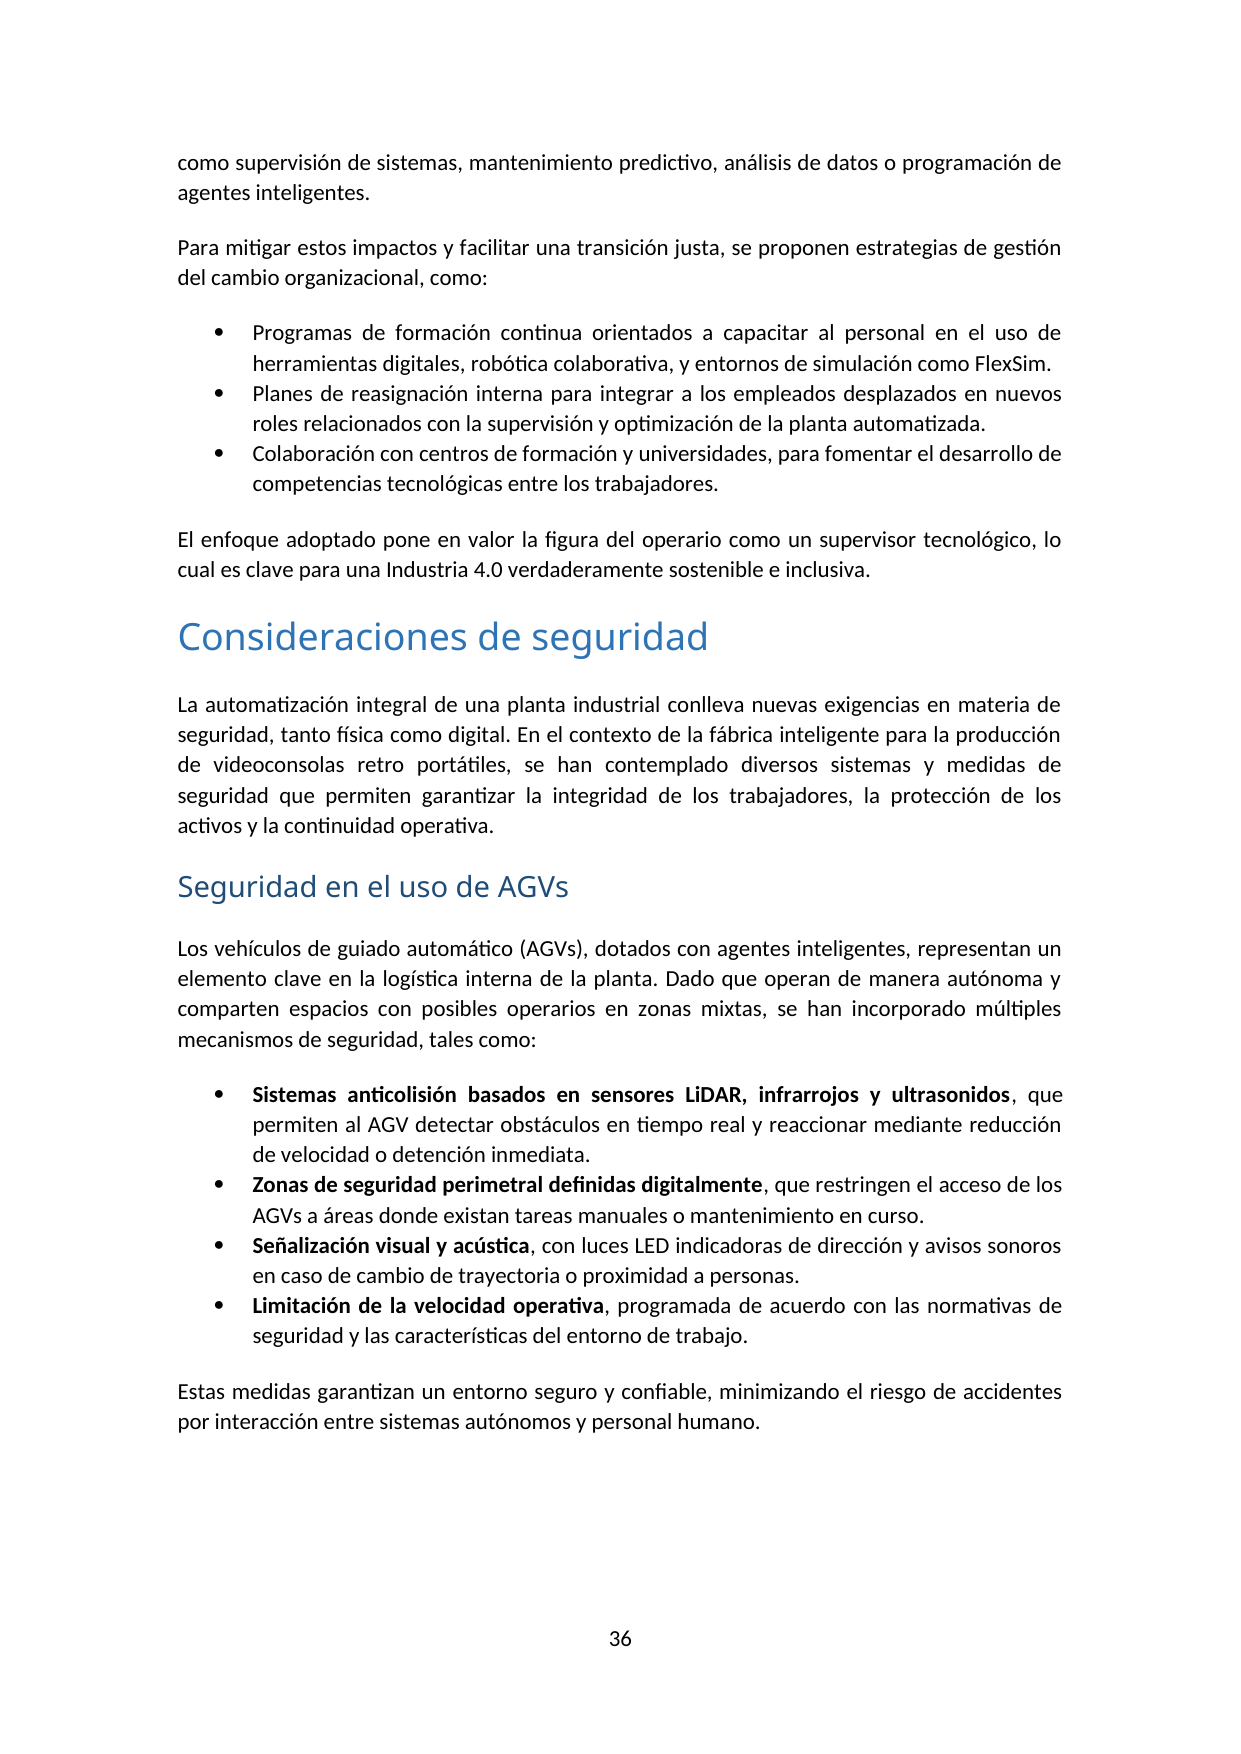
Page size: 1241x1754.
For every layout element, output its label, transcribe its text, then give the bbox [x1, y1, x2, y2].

text Para mitigar estos impactos y facilitar una transición justa, se proponen estrategias de gestión del cambio organizacional, como: [177, 233, 1063, 291]
text El enfoque adoptado pone en valor la figura del operario como un supervisor tecnológico, lo cual es clave para una Industria 4.0 verdaderamente sostenible e inclusiva. [177, 525, 1063, 583]
list Zonas de seguridad perimetral definidas digitalmente, que restringen el acceso de los AGVs a áreas donde existan tareas manuales o mantenimiento en curso. [215, 1171, 1063, 1229]
subtitle Seguridad en el uso de AGVs [177, 866, 1063, 906]
list Sistemas anticolisión basados en sensores LiDAR, infrarrojos y ultrasonidos, que permiten al AGV detectar obstáculos en tiempo real y reaccionar mediante reducción de velocidad o detención inmediata. [215, 1080, 1063, 1168]
subtitle Consideraciones de seguridad [177, 610, 1063, 661]
list Señalización visual y acústica, con luces LED indicadoras de dirección y avisos sonoros en caso de cambio de trayectoria o proximidad a personas. [215, 1231, 1063, 1289]
text Estas medidas garantizan un entorno seguro y confiable, minimizando el riesgo de accidentes por interacción entre sistemas autónomos y personal humano. [177, 1377, 1063, 1435]
list Colaboración con centros de formación y universidades, para fomentar el desarrollo de competencias tecnológicas entre los trabajadores. [215, 439, 1063, 497]
list Programas de formación continua orientados a capacitar al personal en el uso de herramientas digitales, robótica colaborativa, y entornos de simulación como FlexSim. [215, 318, 1063, 377]
list Planes de reasignación interna para integrar a los empleados desplazados en nuevos roles relacionados con la supervisión y optimización de la planta automatizada. [215, 379, 1063, 437]
text La automatización integral de una planta industrial conlleva nuevas exigencias en materia de seguridad, tanto física como digital. En el contexto de la fábrica inteligente para la producción de videoconsolas retro portátiles, se han contemplado diversos sistemas y medidas de seguridad que permiten garantizar la integridad de los trabajadores, la protección de los activos y la continuidad operativa. [177, 690, 1063, 839]
list Limitación de la velocidad operativa, programada de acuerdo con las normativas de seguridad y las características del entorno de trabajo. [215, 1291, 1063, 1349]
text Los vehículos de guiado automático (AGVs), dotados con agentes inteligentes, representan un elemento clave en la logística interna de la planta. Dado que operan de manera autónoma y comparten espacios con posibles operarios en zonas mixtas, se han incorporado múltiples mecanismos de seguridad, tales como: [177, 934, 1063, 1053]
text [177, 148, 1063, 206]
